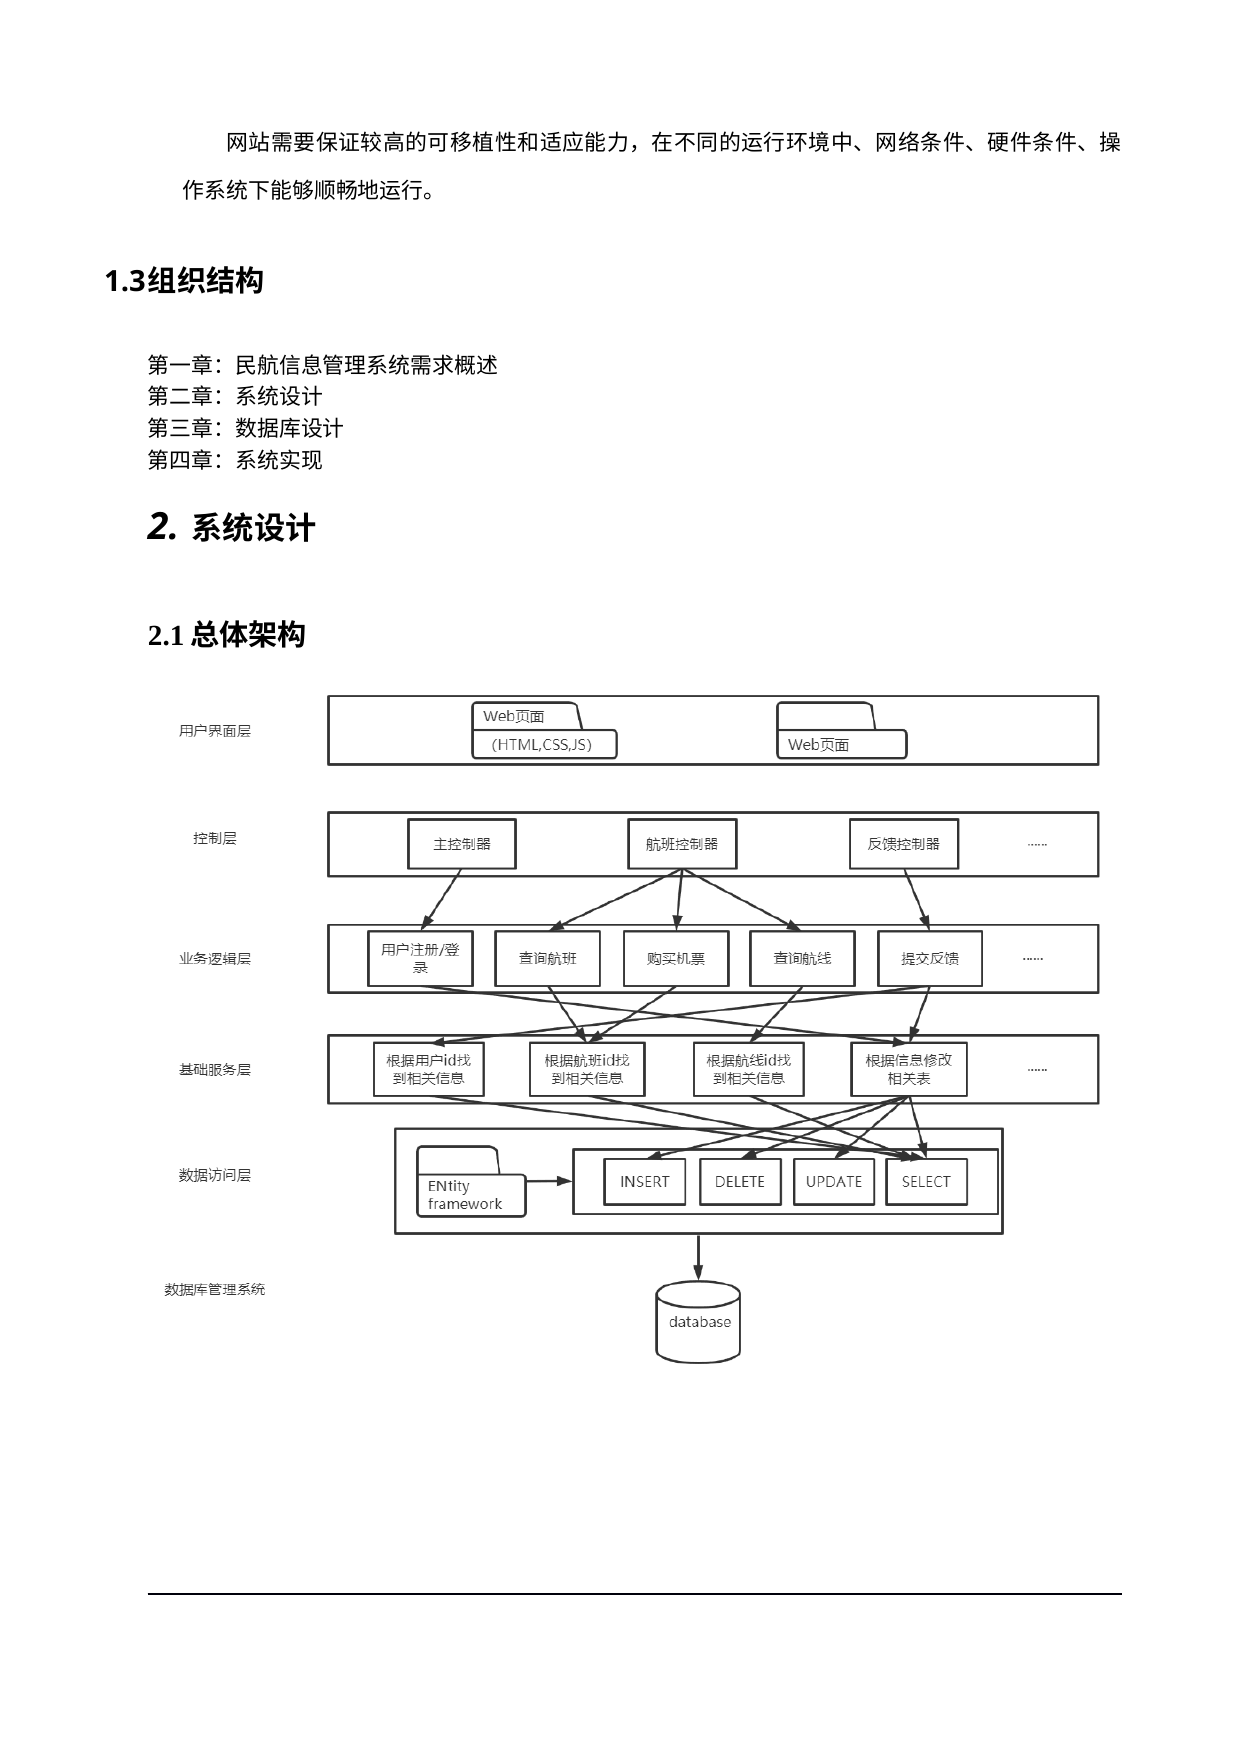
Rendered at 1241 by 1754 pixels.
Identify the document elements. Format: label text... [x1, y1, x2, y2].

text 第四章：系统实现 [148, 443, 1122, 474]
subtitle 2.1总体架构 [148, 611, 1122, 653]
text 第二章：系统设计 [148, 379, 1122, 411]
text 第三章：数据库设计 [148, 411, 1122, 443]
picture [147, 689, 1123, 1371]
text 网站需要保证较高的可移植性和适应能力，在不同的运行环境中、网络条件、硬件条件、操作系统下能够顺畅地运行。 [183, 124, 1122, 206]
subtitle 系统设计 [148, 499, 1122, 550]
subtitle 组织结构 [104, 246, 1122, 311]
text 第一章：民航信息管理系统需求概述 [148, 348, 1122, 379]
